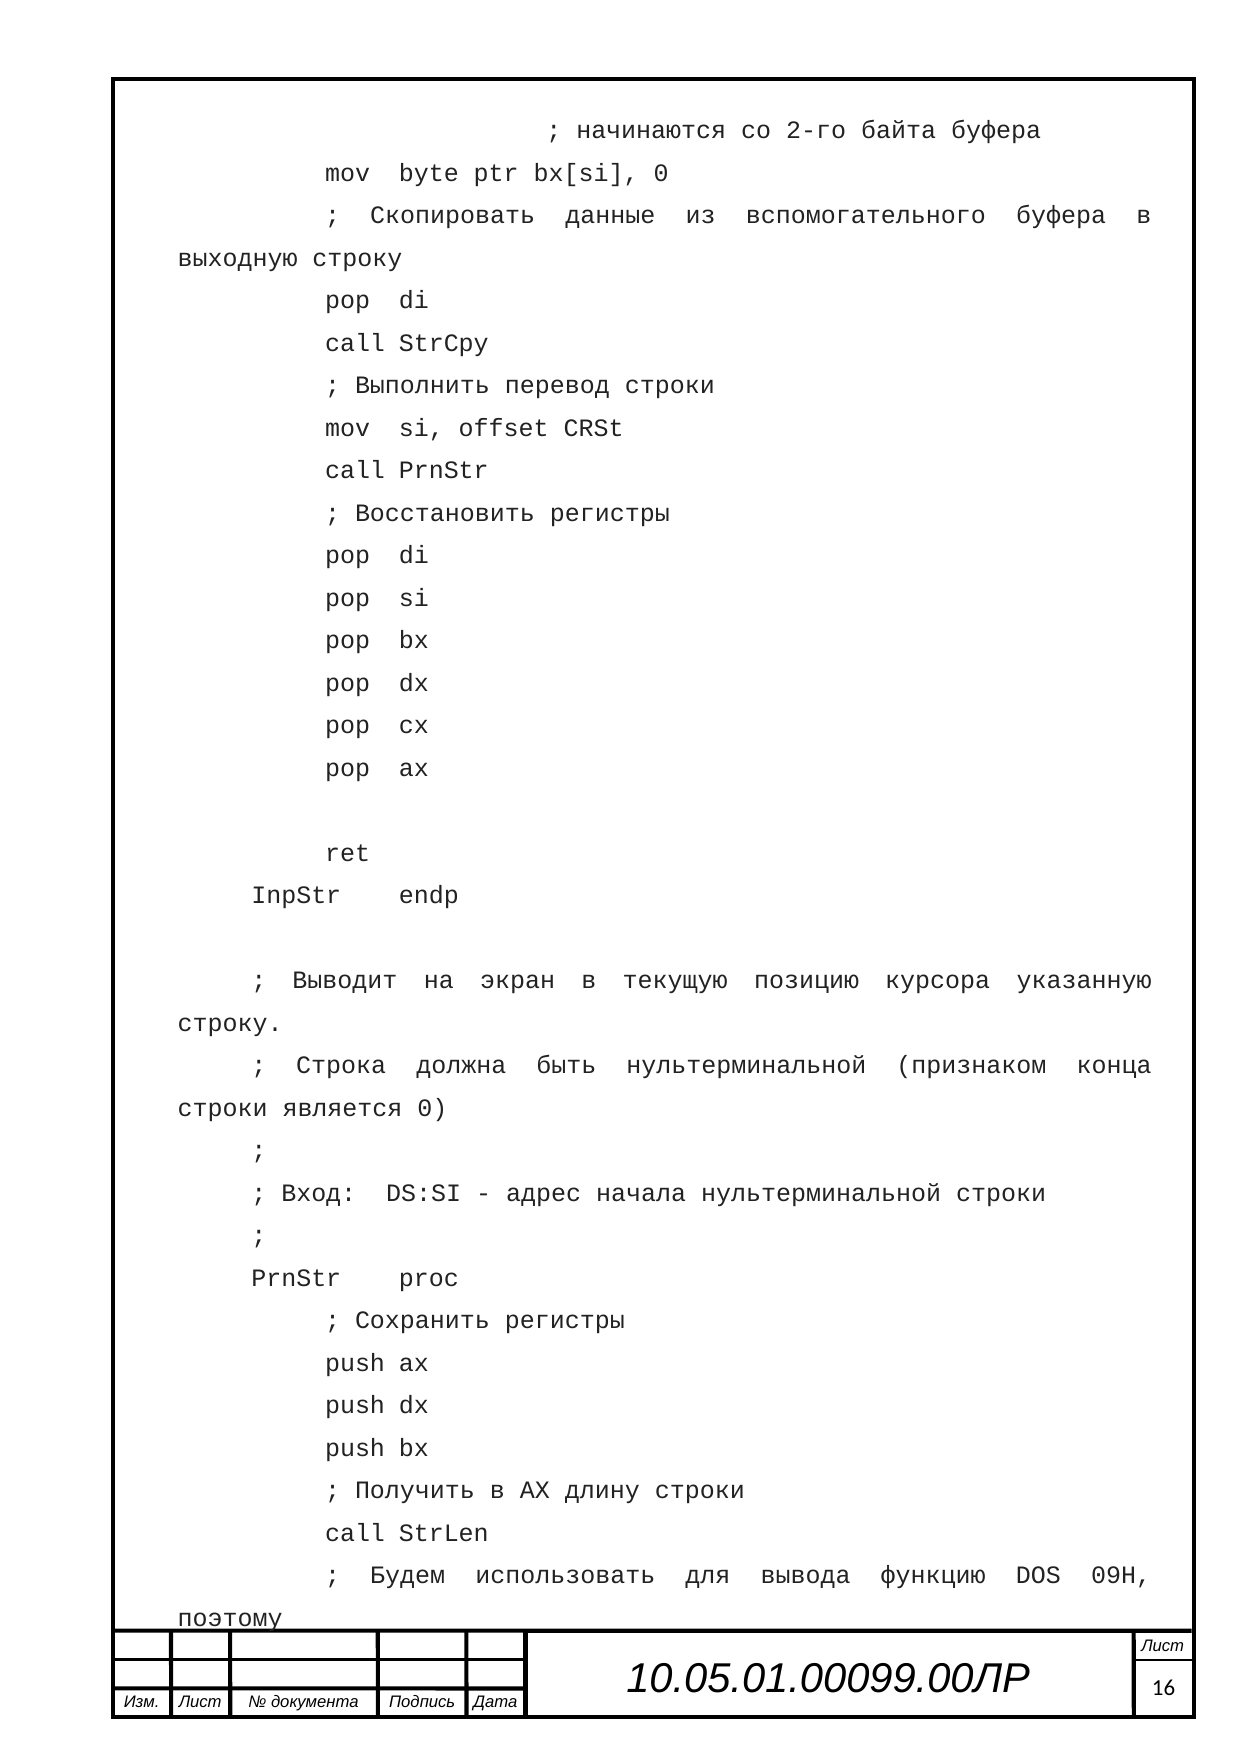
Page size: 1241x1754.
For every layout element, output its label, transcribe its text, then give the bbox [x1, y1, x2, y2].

text call StrLen [177, 1521, 1152, 1549]
text push bx [177, 1436, 1152, 1464]
text pop cx [177, 713, 1152, 741]
text PrnStr proc [177, 1266, 1152, 1294]
text ; [177, 1223, 1152, 1251]
text ; Выполнить перевод строки [177, 373, 1152, 401]
text ; Вход: DS:SI - адрес начала нультерминальной строки [177, 1181, 1152, 1209]
text ; Получить в AX длину строки [177, 1478, 1152, 1506]
text mov si, offset CRSt [177, 416, 1152, 444]
text pop si [177, 586, 1152, 614]
text call PrnStr [177, 458, 1152, 486]
text ; Сохранить регистры [177, 1308, 1152, 1336]
text ; Строка должна быть нультерминальной (признаком конца строки является 0) [177, 1053, 1152, 1124]
text pop bx [177, 628, 1152, 656]
text pop dx [177, 671, 1152, 699]
text ; [177, 1138, 1152, 1166]
text push dx [177, 1393, 1152, 1421]
text ; начинаются со 2-го байта буфера [177, 118, 1152, 146]
text pop di [177, 543, 1152, 571]
text push ax [177, 1351, 1152, 1379]
text pop di [177, 288, 1152, 316]
text ret [177, 841, 1152, 869]
text pop ax [177, 756, 1152, 784]
text ; Скопировать данные из вспомогательного буфера в выходную строку [177, 203, 1152, 274]
text ; Восстановить регистры [177, 501, 1152, 529]
text call StrCpy [177, 331, 1152, 359]
text InpStr endp [177, 883, 1152, 911]
text mov byte ptr bx[si], 0 [177, 161, 1152, 189]
text ; Будем использовать для вывода функцию DOS 09H, поэтому [177, 1563, 1152, 1634]
text ; Выводит на экран в текущую позицию курсора указанную строку. [177, 968, 1152, 1039]
